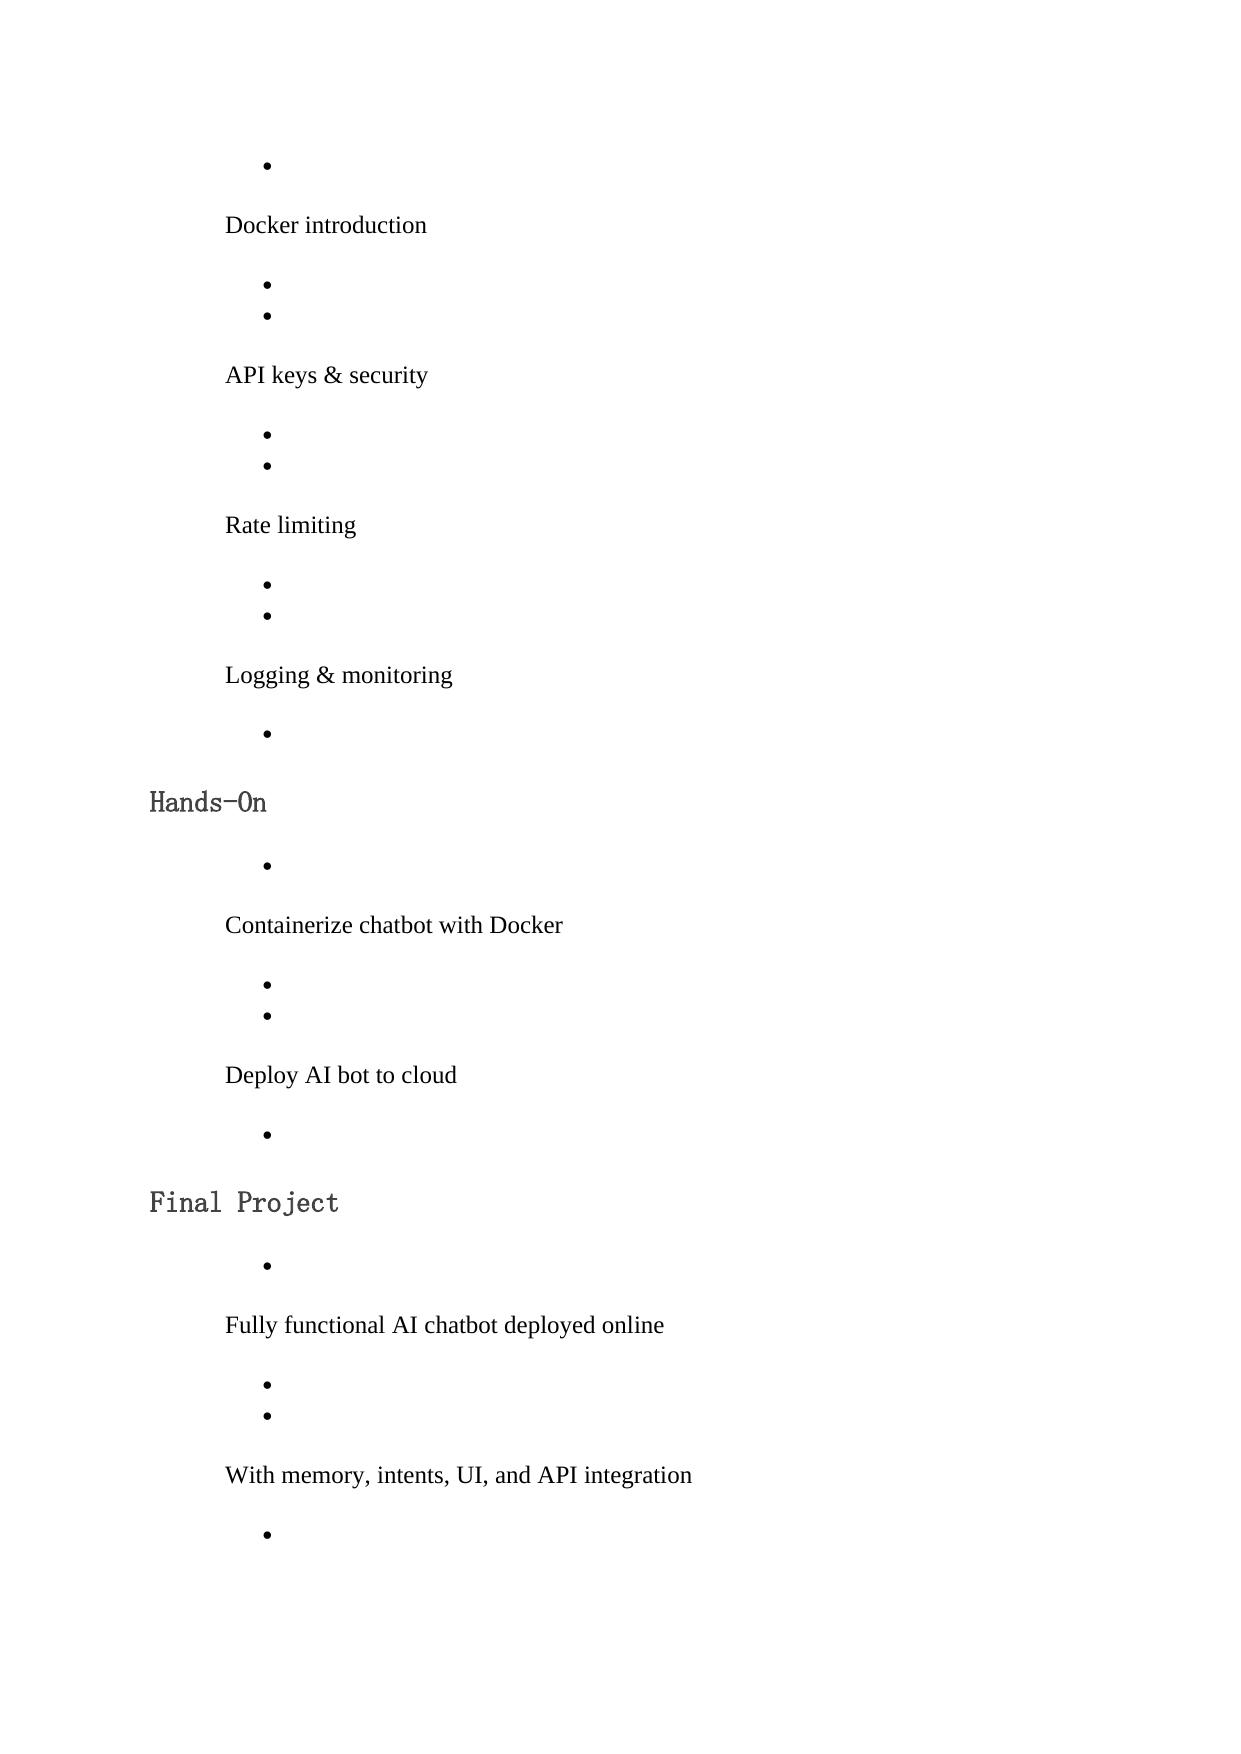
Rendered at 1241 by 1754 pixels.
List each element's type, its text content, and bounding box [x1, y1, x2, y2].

text Deploy AI bot to cloud [225, 1060, 1090, 1089]
subtitle Hands-On [150, 782, 1090, 816]
text With memory, intents, UI, and API integration [225, 1460, 1090, 1489]
text Fully functional AI chatbot deployed online [225, 1311, 1090, 1339]
subtitle Final Project [150, 1183, 1090, 1216]
text Containerize chatbot with Docker [225, 910, 1090, 939]
text Docker introduction [225, 211, 1090, 239]
text Logging & monitoring [225, 660, 1090, 689]
text API keys & security [225, 360, 1090, 389]
text Rate limiting [225, 510, 1090, 539]
